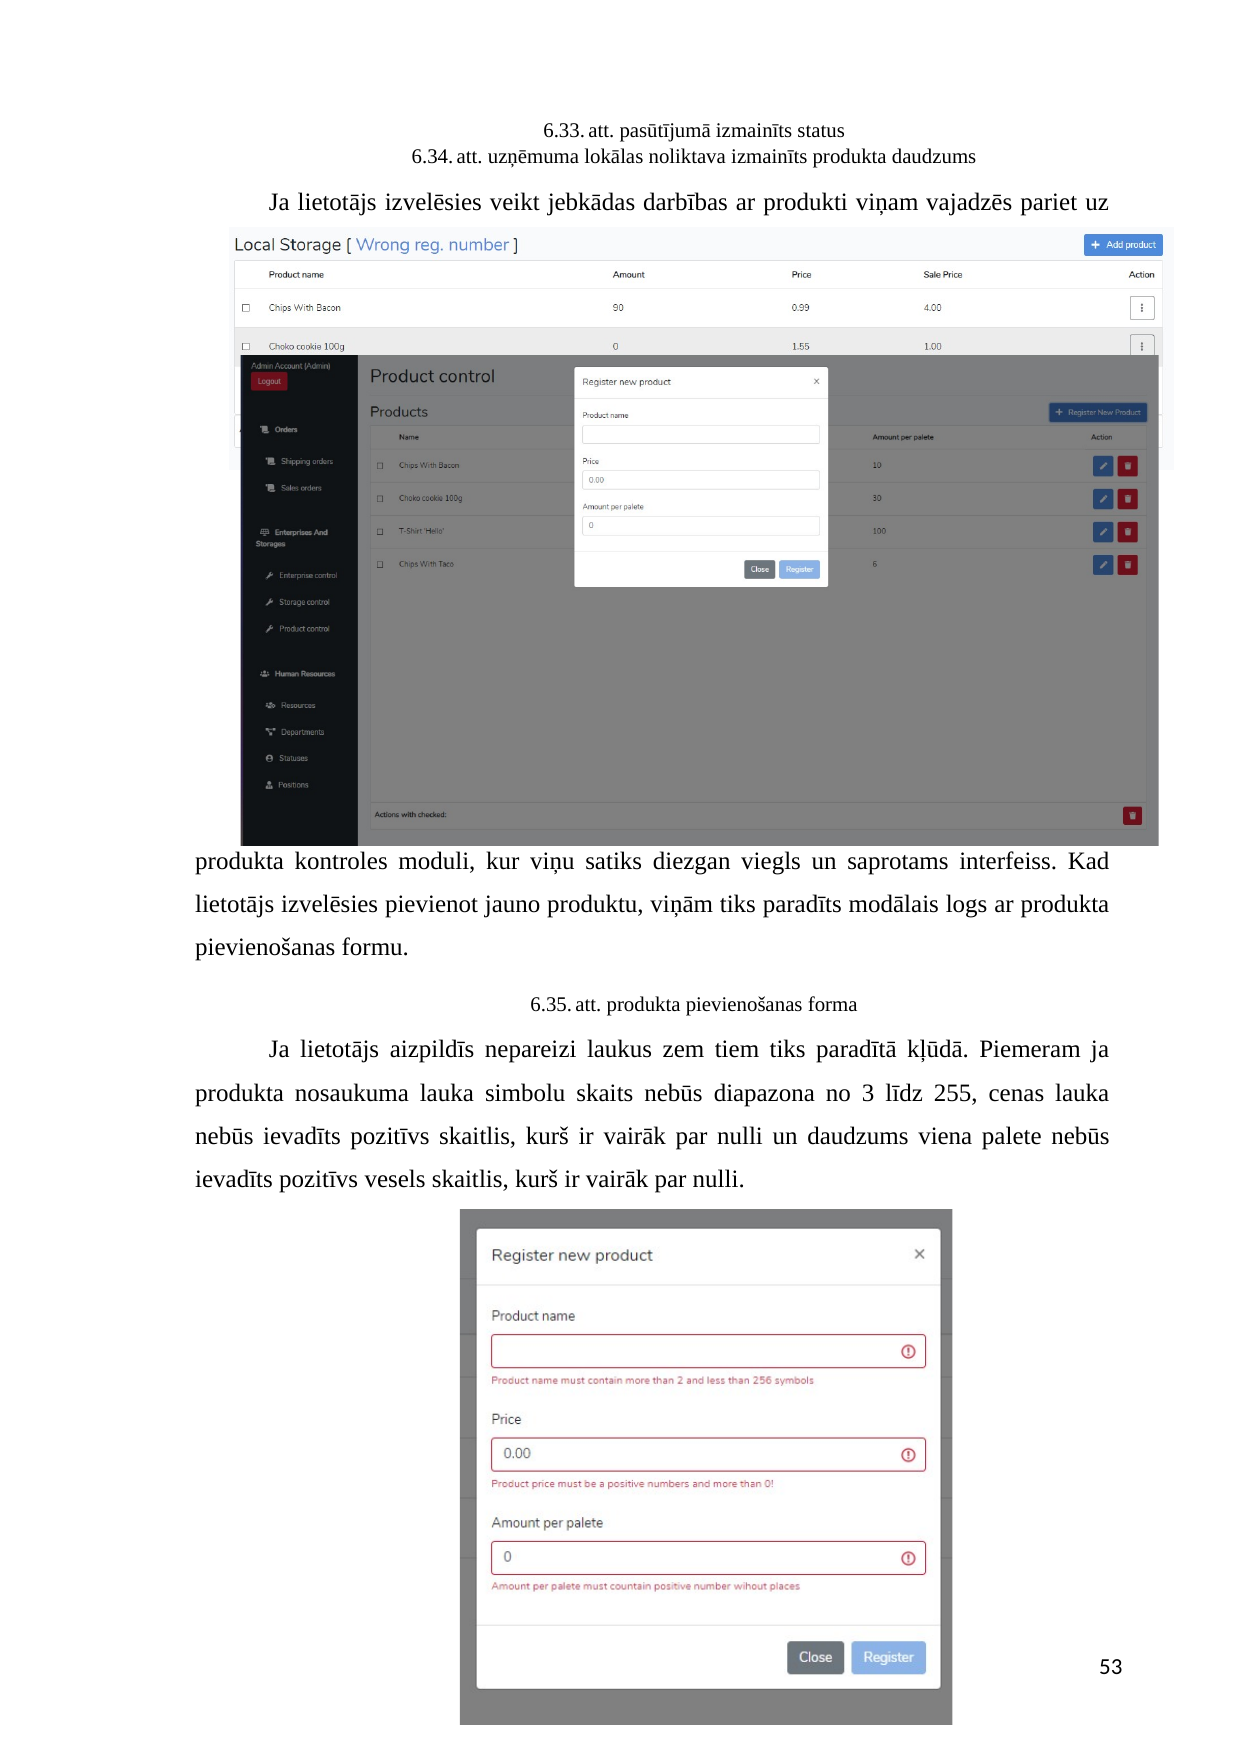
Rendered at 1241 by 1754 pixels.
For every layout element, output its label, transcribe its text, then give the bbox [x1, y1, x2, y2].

picture [229, 227, 1174, 846]
list att. uzņēmuma lokālas noliktava izmainīts produkta daudzums [266, 144, 1122, 168]
picture [459, 1209, 953, 1725]
list att. pasūtījumā izmainīts status [266, 118, 1122, 142]
list att. produkta pievienošanas forma [266, 992, 1122, 1016]
text Ja lietotājs aizpildīs nepareizi laukus zem tiem tiks paradītā kļūdā. Piemeram ja produkta nosaukuma lauka simbolu skaits nebūs diapazona no 3 līdz 255, cenas lauka nebūs ievadīts pozitīvs skaitlis, kurš ir vairāk par nulli un daudzums viena palete nebūs ievadīts pozitīvs vesels skaitlis, kurš ir vairāk par nulli. [195, 1034, 1110, 1193]
